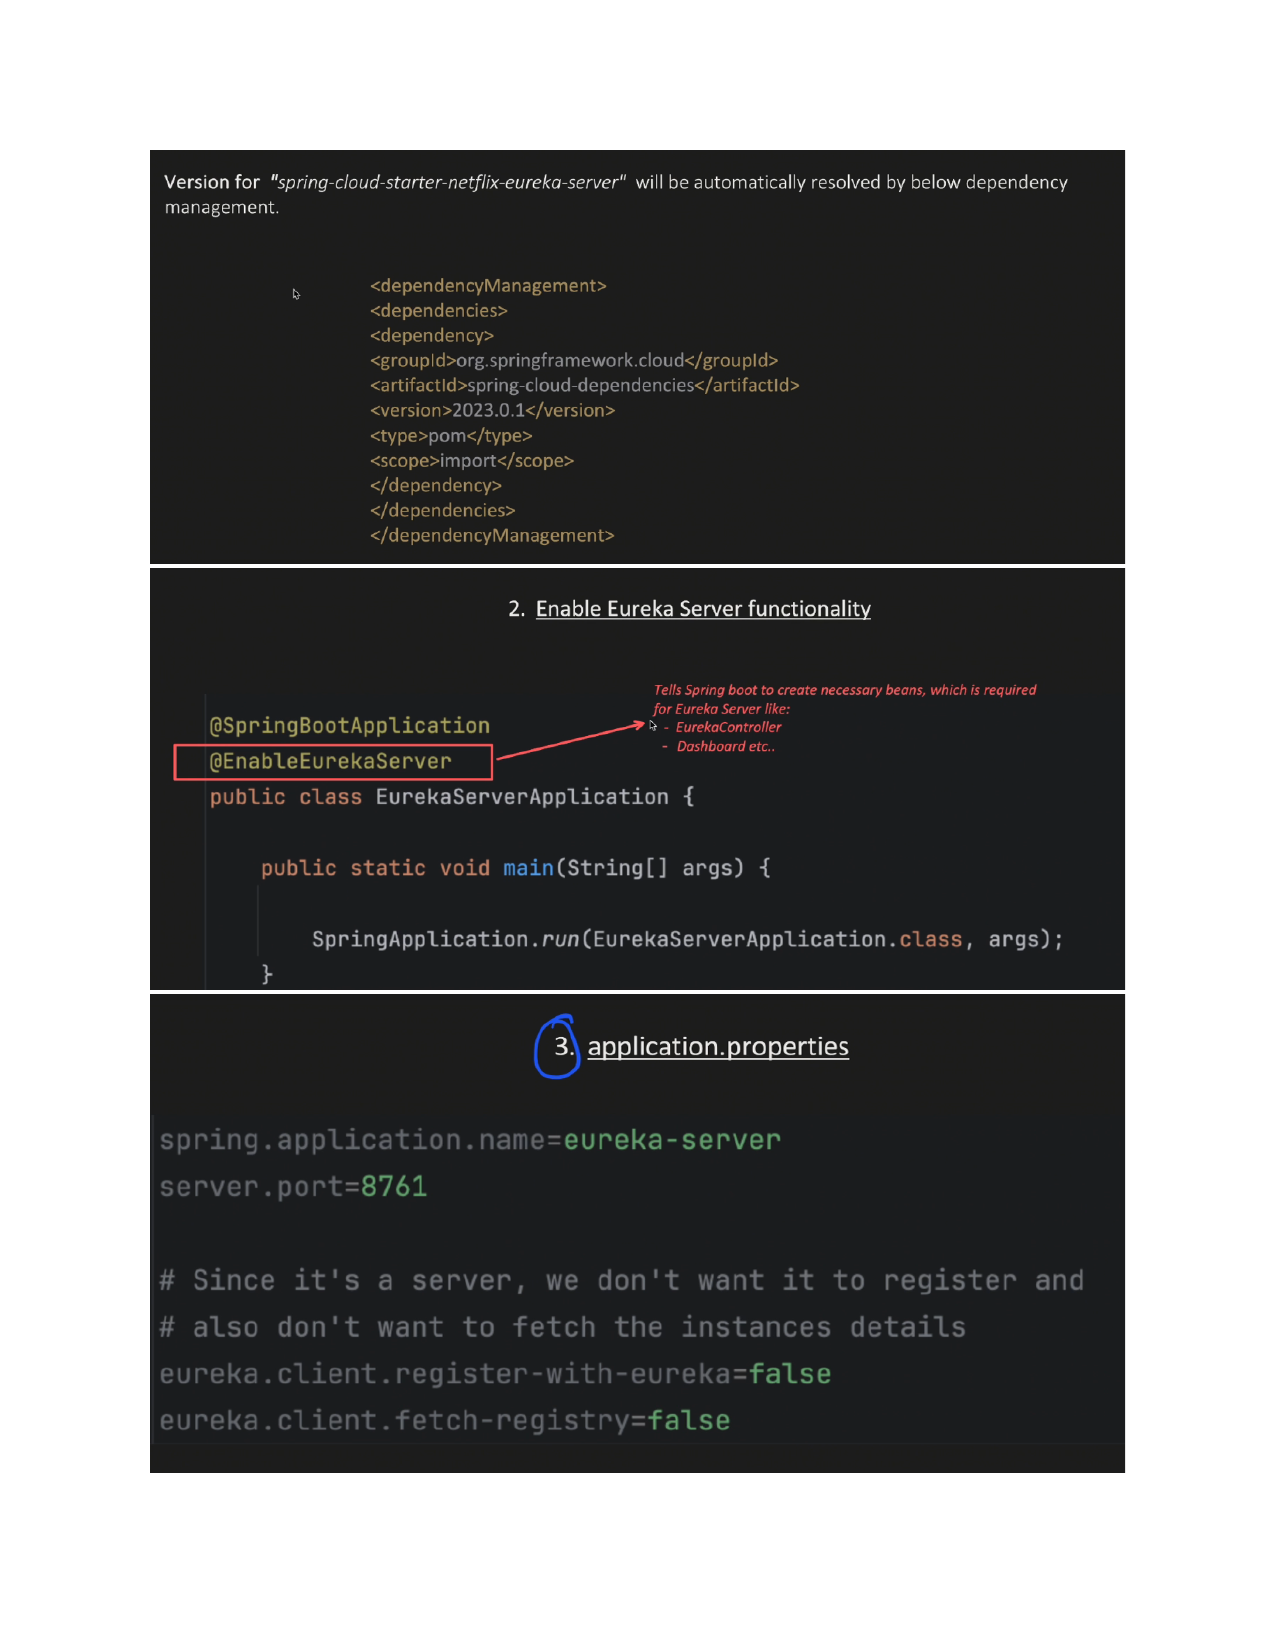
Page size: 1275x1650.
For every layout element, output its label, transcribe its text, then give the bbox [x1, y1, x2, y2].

picture [150, 150, 1125, 564]
picture [150, 568, 1125, 990]
picture [150, 994, 1125, 1473]
